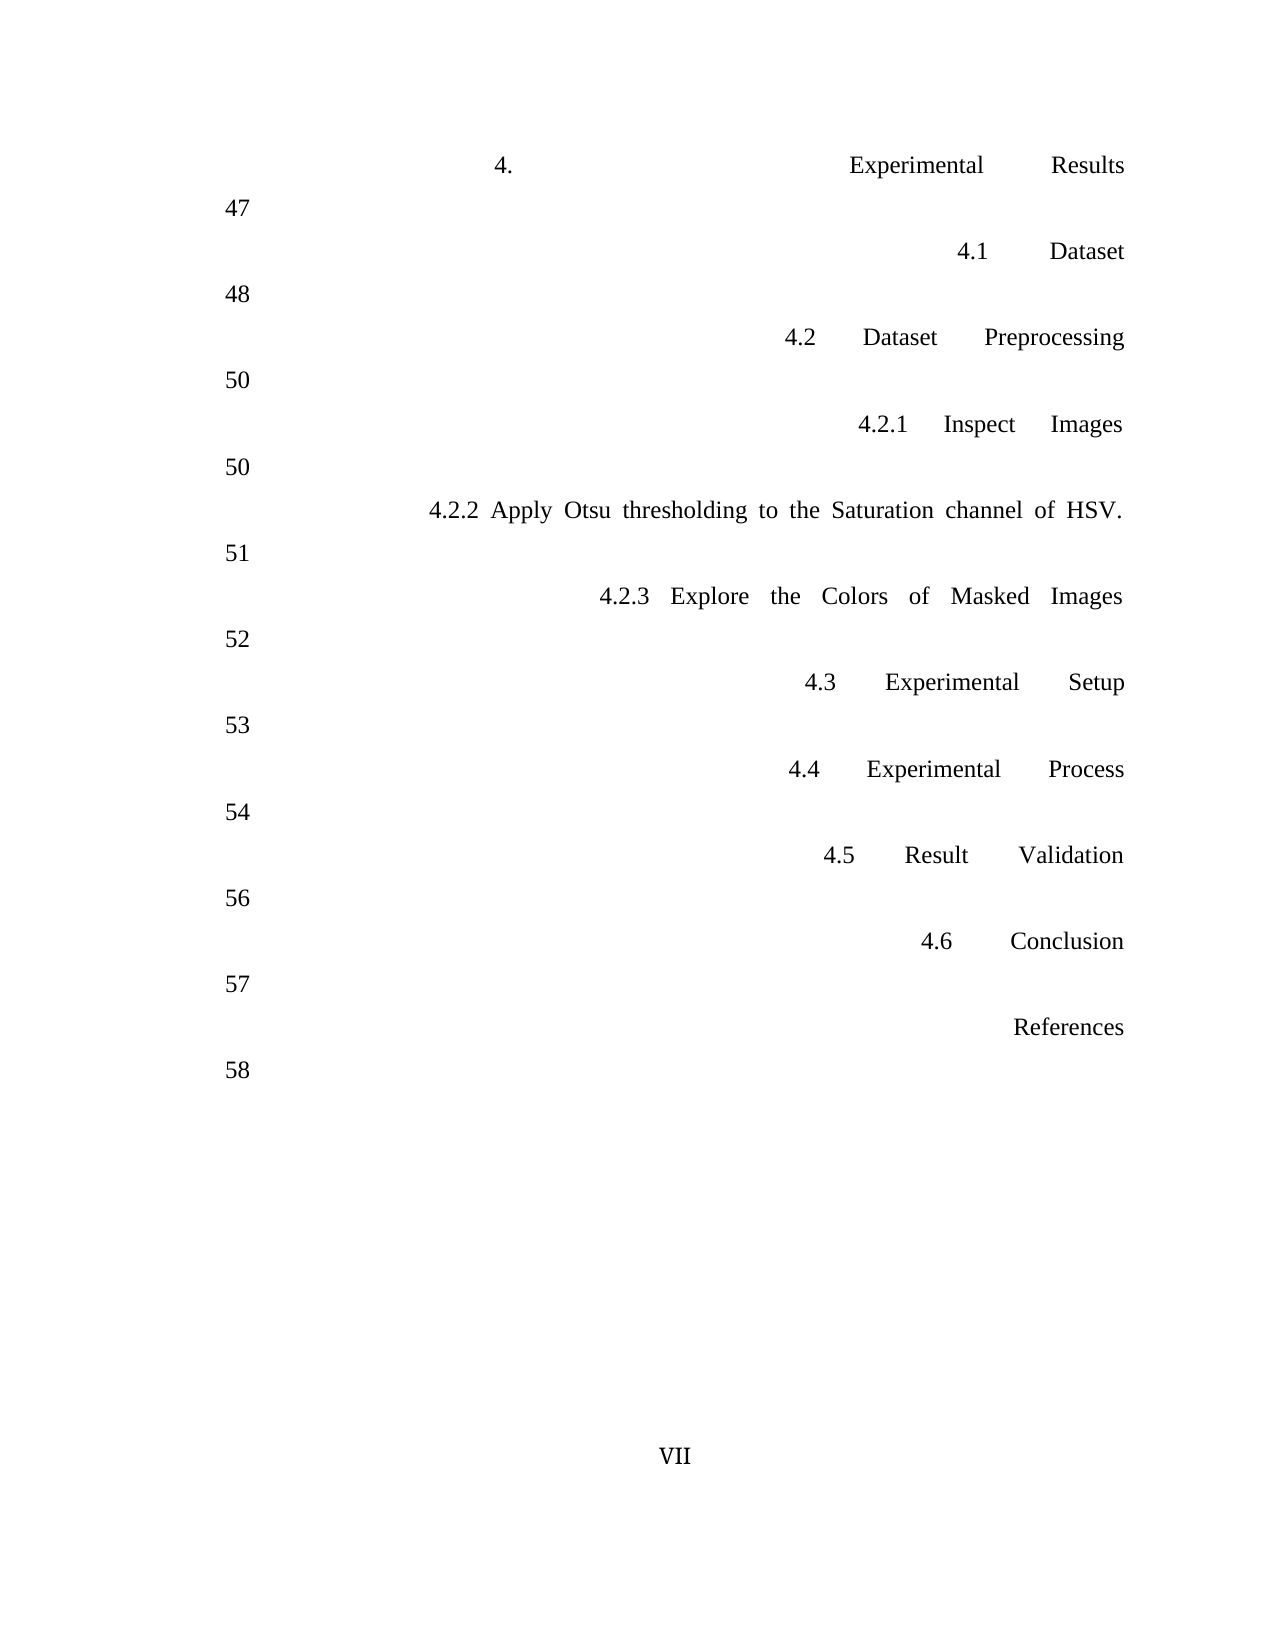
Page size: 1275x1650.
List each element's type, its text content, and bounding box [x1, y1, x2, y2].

text 4.2.2 Apply Otsu thresholding to the Saturation channel of HSV. 51 [225, 495, 1125, 567]
text 4.2.1 Inspect Images 50 [225, 409, 1125, 481]
text 4.5 Result Validation 56 [225, 840, 1125, 912]
text 4.3 Experimental Setup 53 [225, 667, 1125, 739]
text 4.4 Experimental Process 54 [225, 754, 1125, 826]
text 4.2 Dataset Preprocessing 50 [225, 322, 1125, 394]
text 4. Experimental Results 47 [225, 150, 1125, 222]
text 4.6 Conclusion 57 [225, 926, 1125, 998]
text References 58 [225, 1012, 1125, 1084]
text 4.2.3 Explore the Colors of Masked Images 52 [225, 581, 1125, 653]
text 4.1 Dataset 48 [225, 236, 1125, 308]
